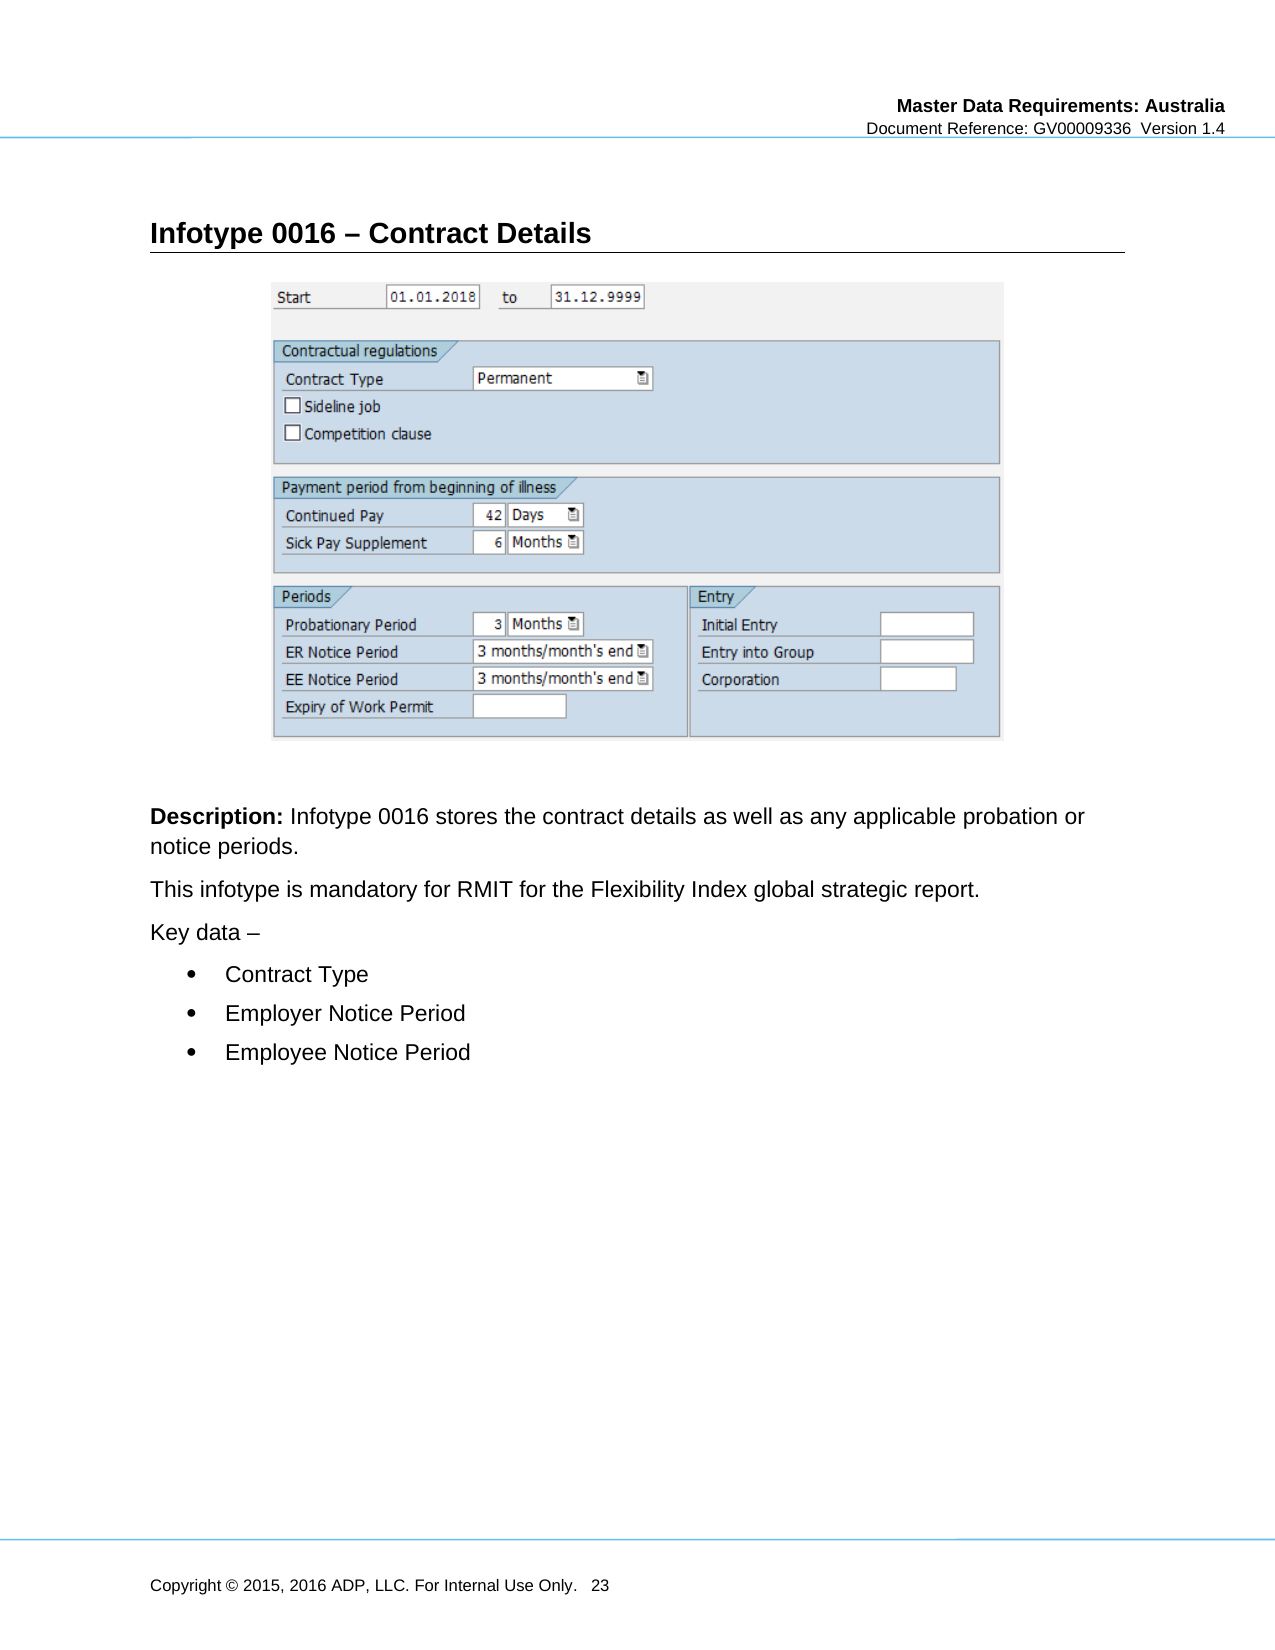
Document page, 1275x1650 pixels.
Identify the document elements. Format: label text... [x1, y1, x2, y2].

text Key data – [150, 919, 1125, 945]
picture [271, 282, 1004, 741]
list Contract Type [187, 961, 1125, 988]
subtitle Infotype 0016 – Contract Details [150, 216, 1125, 252]
list Employee Notice Period [187, 1039, 1125, 1065]
list Employer Notice Period [187, 1000, 1125, 1027]
text Description: Infotype 0016 stores the contract details as well as any applicable probation or notice periods. [150, 803, 1125, 859]
text This infotype is mandatory for RMIT for the Flexibility Index global strategic report. [150, 876, 1125, 902]
